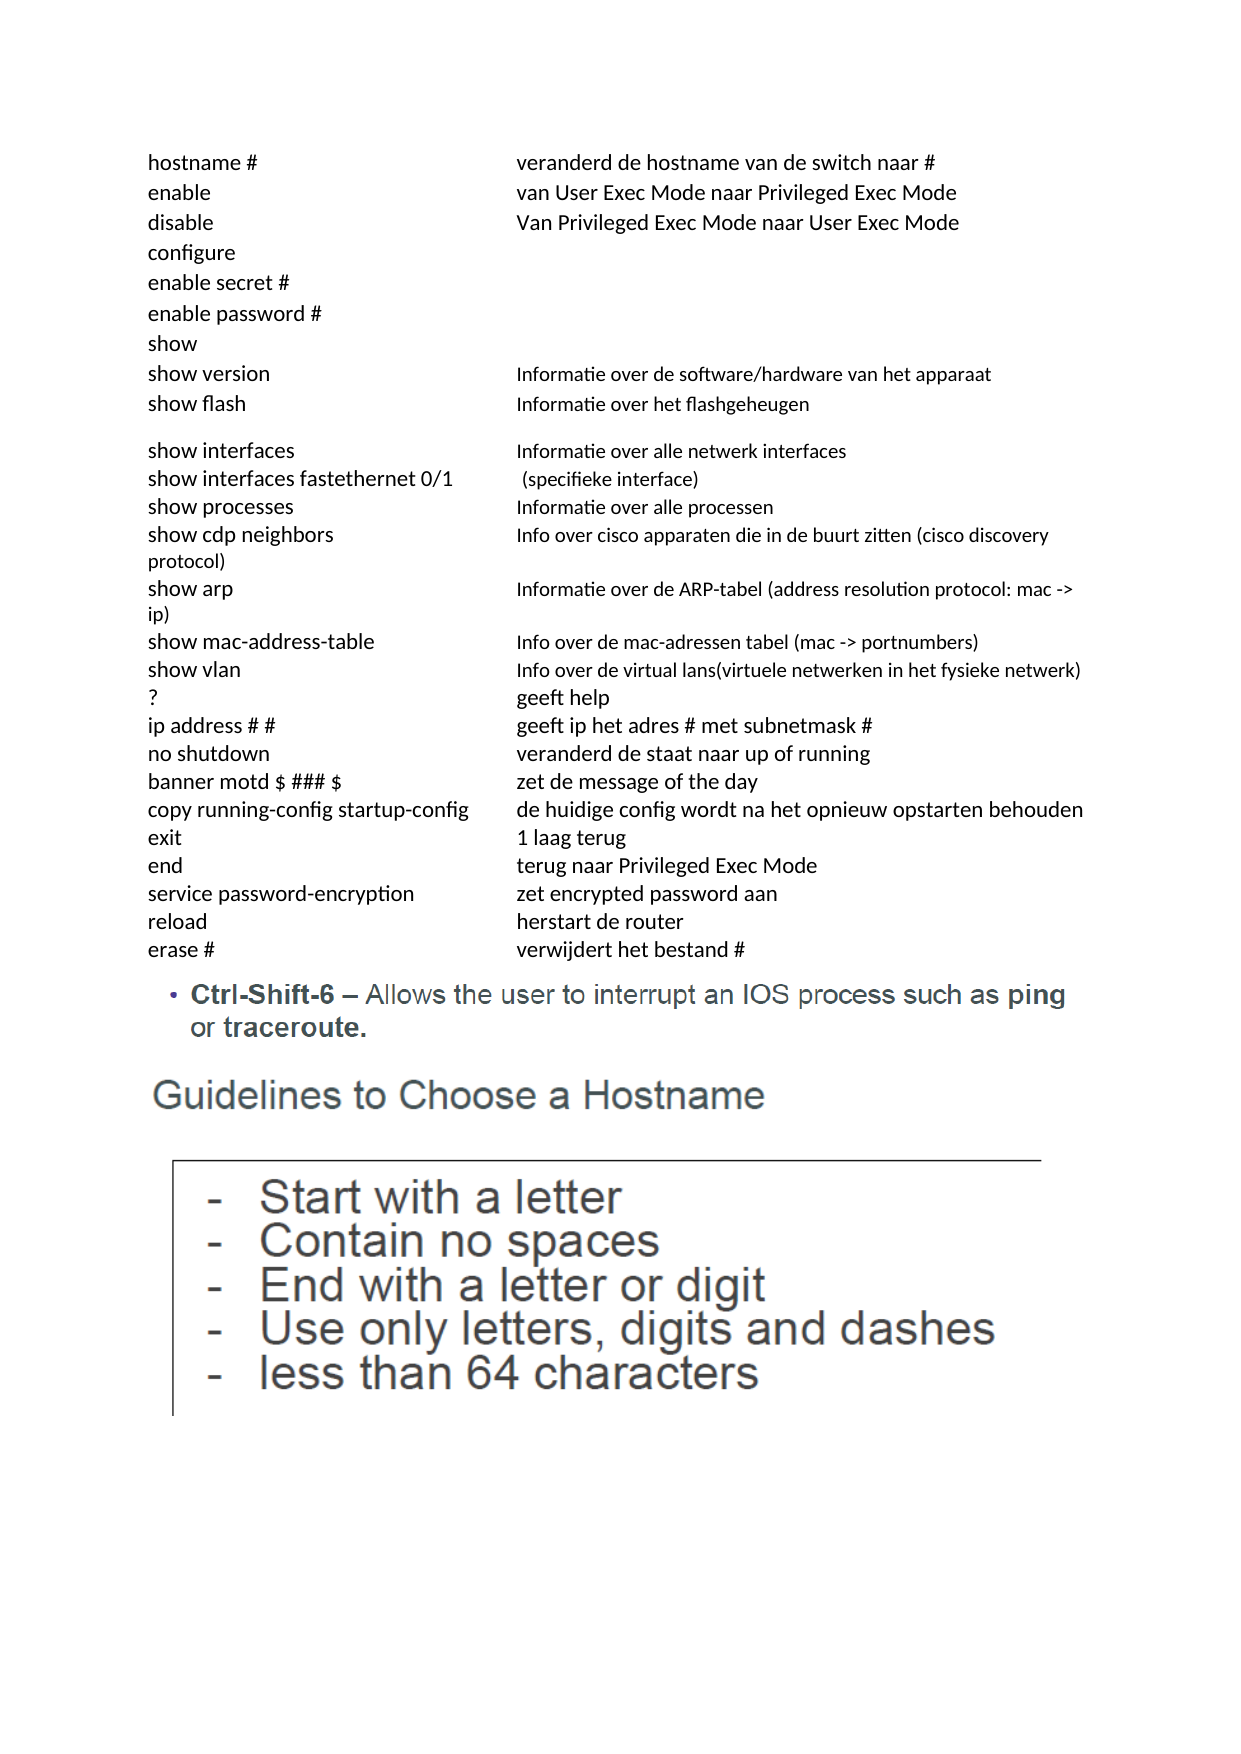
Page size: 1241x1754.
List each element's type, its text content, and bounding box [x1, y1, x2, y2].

text hostname # veranderd de hostname van de switch naar # enable van User Exec Mode naar Privileged Exec Mode disable Van Privileged Exec Mode naar User Exec Mode configure enable secret # enable password # show show version Informatie over de software/hardware van het apparaat show flash Informatie over het flashgeheugen [148, 148, 1093, 417]
text show interfaces Informatie over alle netwerk interfaces [148, 436, 1093, 464]
text show arp Informatie over de ARP-tabel (address resolution protocol: mac -> ip) [148, 574, 1093, 627]
text show processes Informatie over alle processen [148, 492, 1093, 520]
picture [147, 963, 1093, 1053]
text show mac-address-table Info over de mac-adressen tabel (mac -> portnumbers) [148, 627, 1093, 655]
text show cdp neighbors Info over cisco apparaten die in de buurt zitten (cisco discovery protocol) [148, 520, 1093, 574]
picture [147, 1071, 1042, 1416]
text show interfaces fastethernet 0/1 (specifieke interface) [148, 464, 1093, 492]
text show vlan Info over de virtual lans(virtuele netwerken in het fysieke netwerk) ? geeft help ip address # # geeft ip het adres # met subnetmask # no shutdown veranderd de staat naar up of running banner motd $ ### $ zet de message of the day copy running-config startup-config de huidige config wordt na het opnieuw opstarten behouden exit 1 laag terug end terug naar Privileged Exec Mode service password-encryption zet encrypted password aan reload herstart de router erase # verwijdert het bestand # [148, 655, 1093, 963]
